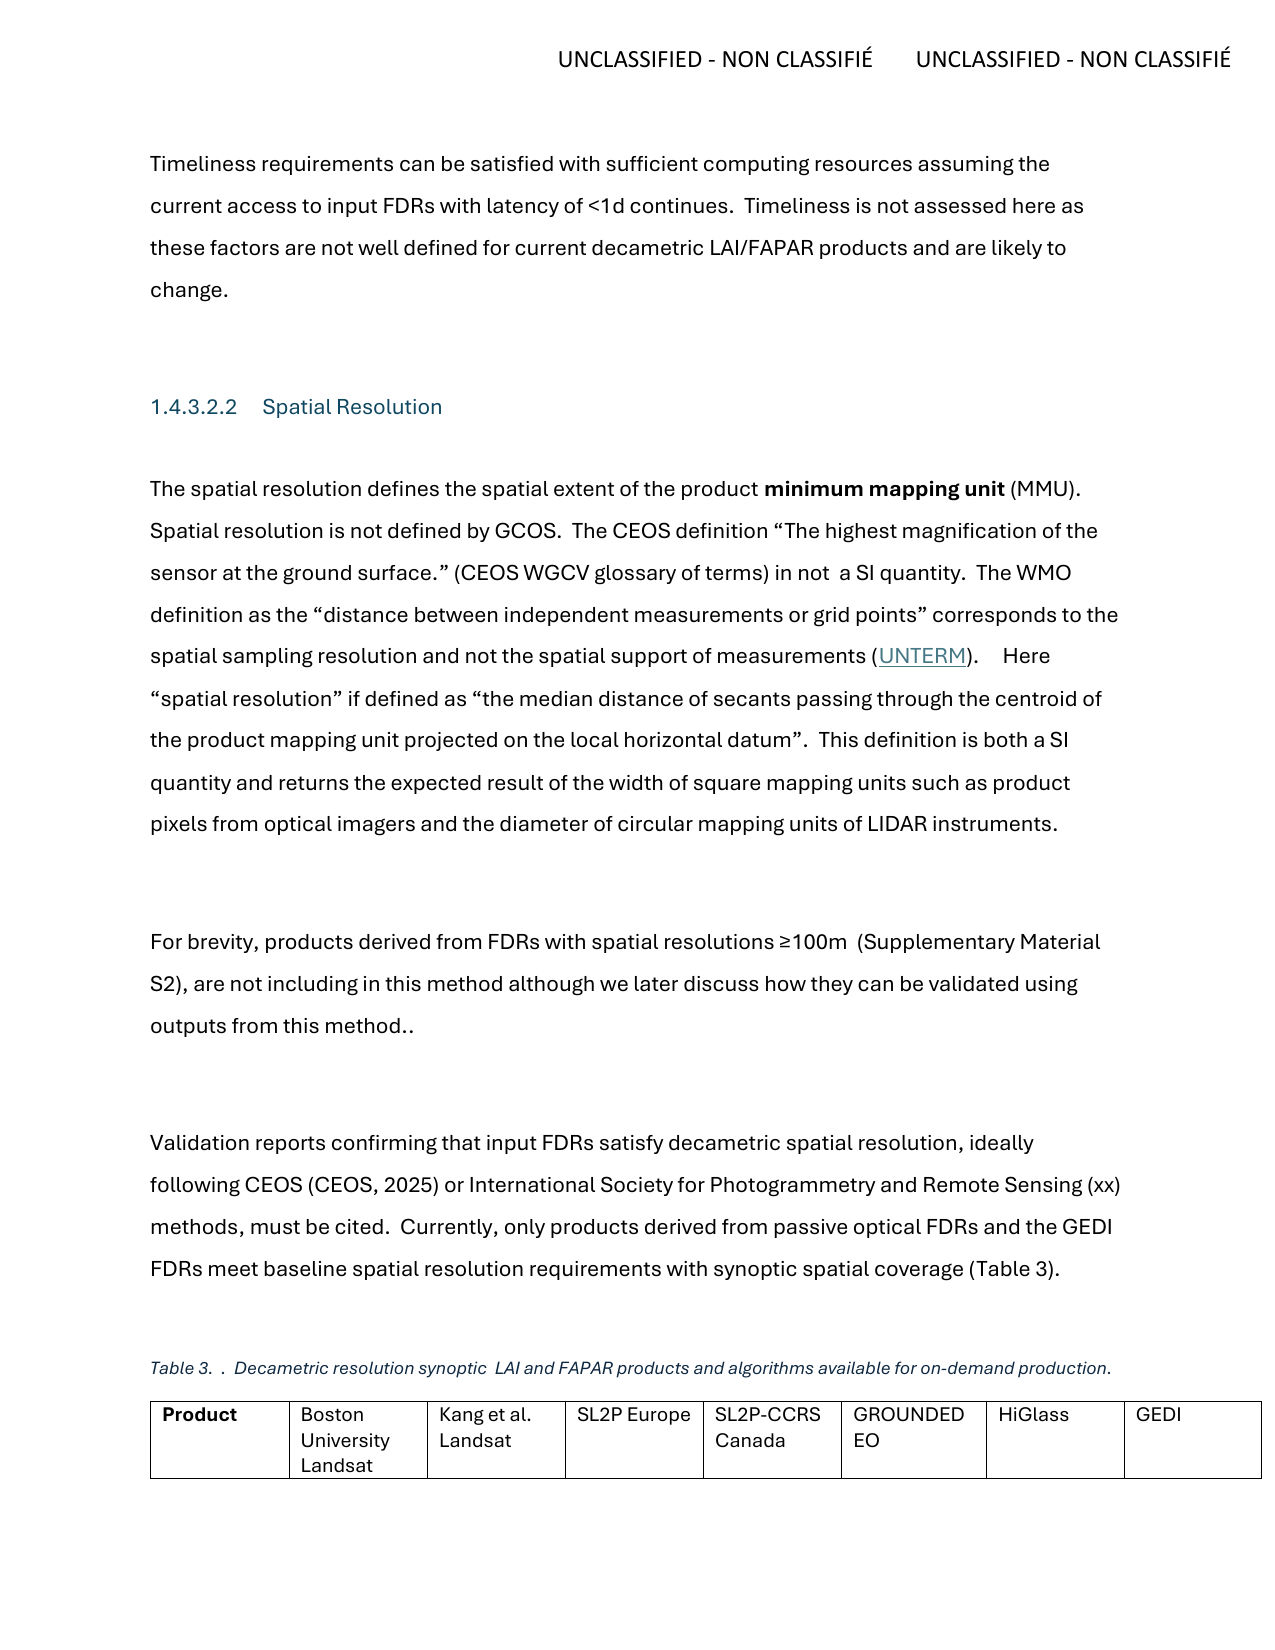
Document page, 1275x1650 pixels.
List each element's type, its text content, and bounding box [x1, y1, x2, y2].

table_header SL2P-CCRS Canada [704, 1402, 841, 1478]
text Timeliness requirements can be satisfied with sufficient computing resources assuming the current access to input FDRs with latency of <1d continues. Timeliness is not assessed here as these factors are not well defined for current decametric LAI/FAPAR products and are likely to change. [150, 150, 1125, 304]
text For brevity, products derived from FDRs with spatial resolutions ≥100m (Supplementary Material S2), are not including in this method although we later discuss how they can be validated using outputs from this method.. [150, 928, 1125, 1039]
text The spatial resolution defines the spatial extent of the product minimum mapping unit (MMU). Spatial resolution is not defined by GCOS. The CEOS definition “The highest magnification of the sensor at the ground surface.” (CEOS WGCV glossary of terms) in not a SI quantity. The WMO definition as the “distance between independent measurements or grid points” corresponds to the spatial sampling resolution and not the spatial support of measurements (UNTERM). Here “spatial resolution” if defined as “the median distance of secants passing through the centroid of the product mapping unit projected on the local horizontal datum”. This definition is both a SI quantity and returns the expected result of the width of square mapping units such as product pixels from optical imagers and the diameter of circular mapping units of LIDAR instruments. [150, 474, 1125, 838]
table_header Boston University Landsat [290, 1402, 427, 1478]
table_header SL2P Europe [566, 1402, 703, 1478]
table_header GROUNDED EO [842, 1402, 986, 1478]
table_header HiGlass [987, 1402, 1124, 1478]
subtitle Spatial Resolution [150, 393, 1125, 421]
table_header Product [151, 1402, 289, 1478]
table_header Kang et al. Landsat [428, 1402, 565, 1478]
table_header GEDI [1125, 1402, 1261, 1478]
text Table . . Decametric resolution synoptic LAI and FAPAR products and algorithms available for on-demand production. [150, 1357, 1125, 1380]
text Validation reports confirming that input FDRs satisfy decametric spatial resolution, ideally following CEOS (CEOS, 2025) or International Society for Photogrammetry and Remote Sensing (xx) methods, must be cited. Currently, only products derived from passive optical FDRs and the GEDI FDRs meet baseline spatial resolution requirements with synoptic spatial coverage (Table 3). [150, 1129, 1125, 1283]
